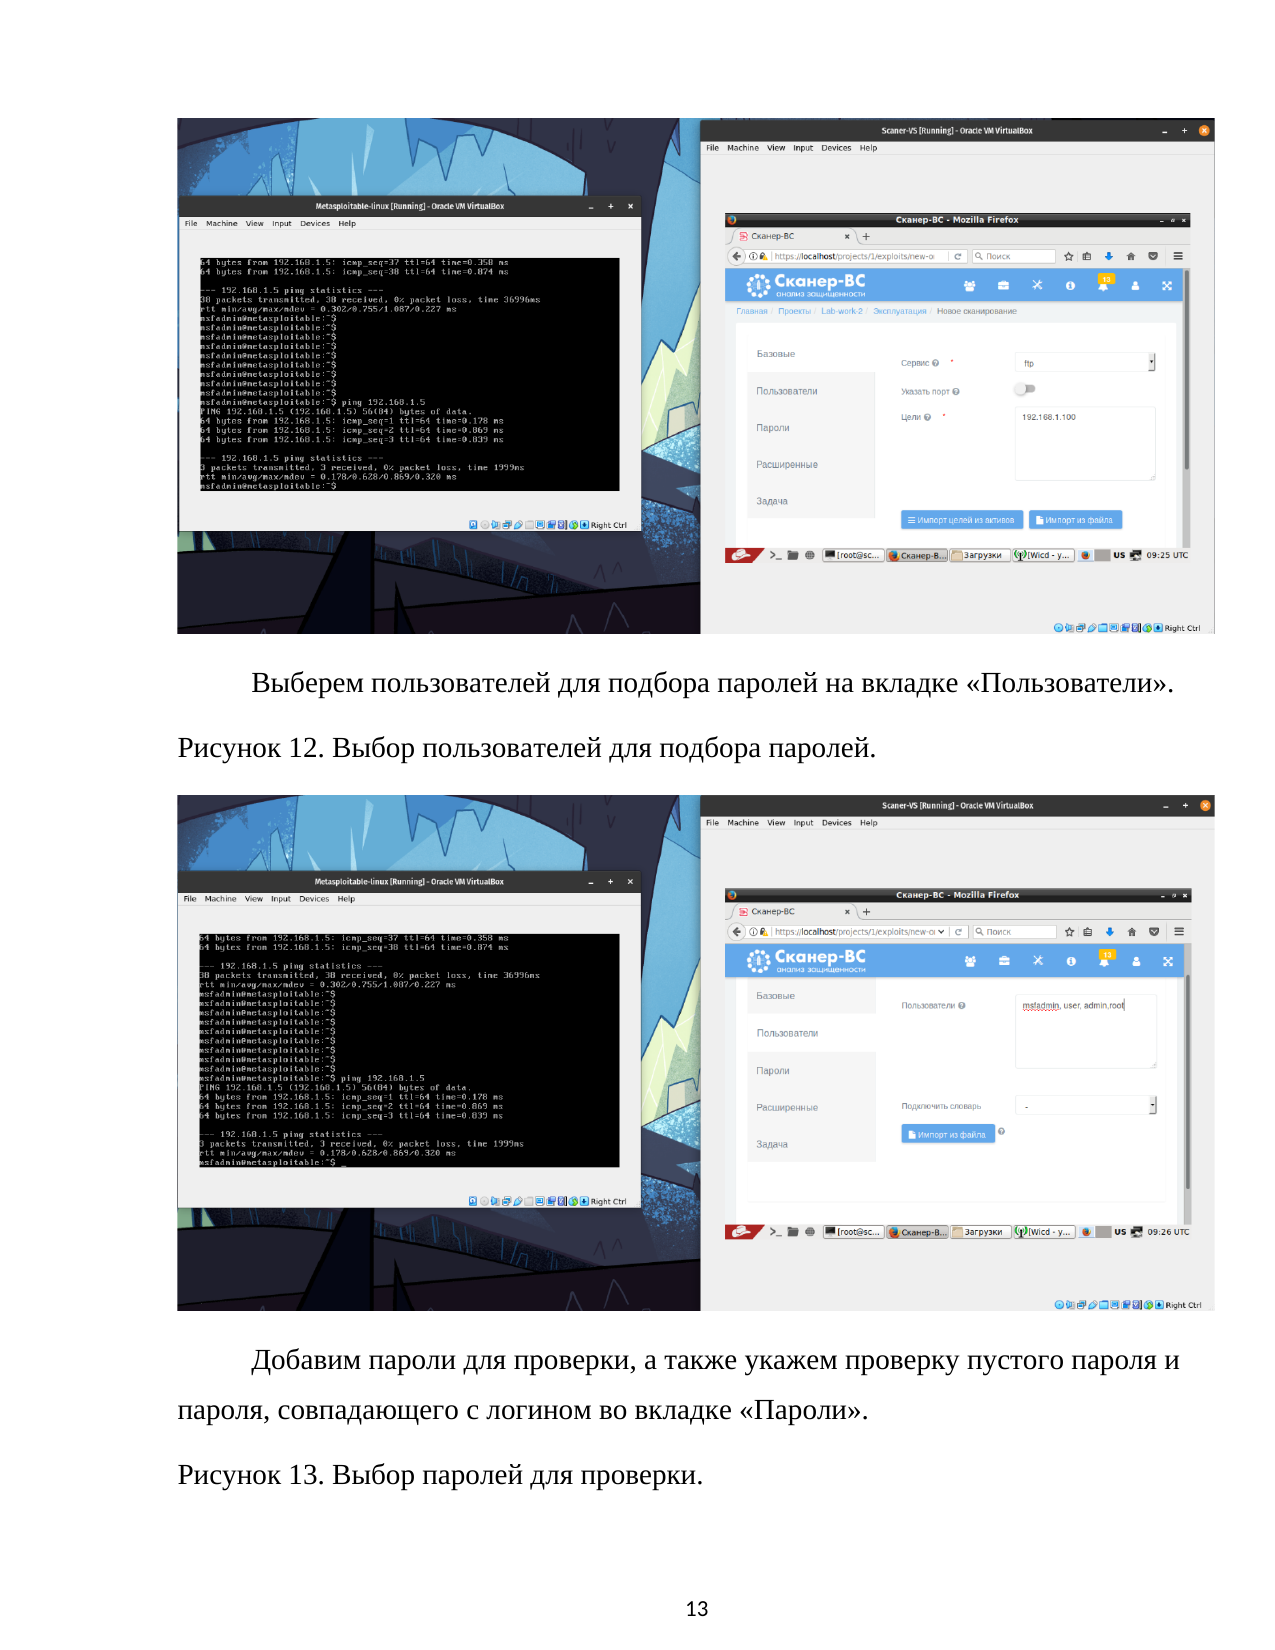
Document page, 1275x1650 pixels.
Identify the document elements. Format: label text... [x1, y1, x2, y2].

text Рисунок 12. Выбор пользователей для подбора паролей. [177, 730, 1216, 763]
picture [177, 795, 1215, 1311]
text Рисунок 13. Выбор паролей для проверки. [177, 1457, 1216, 1491]
text Выберем пользователей для подбора паролей на вкладке «Пользователи». [177, 665, 1216, 699]
text Добавим пароли для проверки, а также укажем проверку пустого пароля и пароля, совпадающего с логином во вкладке «Пароли». [177, 1342, 1216, 1426]
picture [177, 118, 1215, 634]
